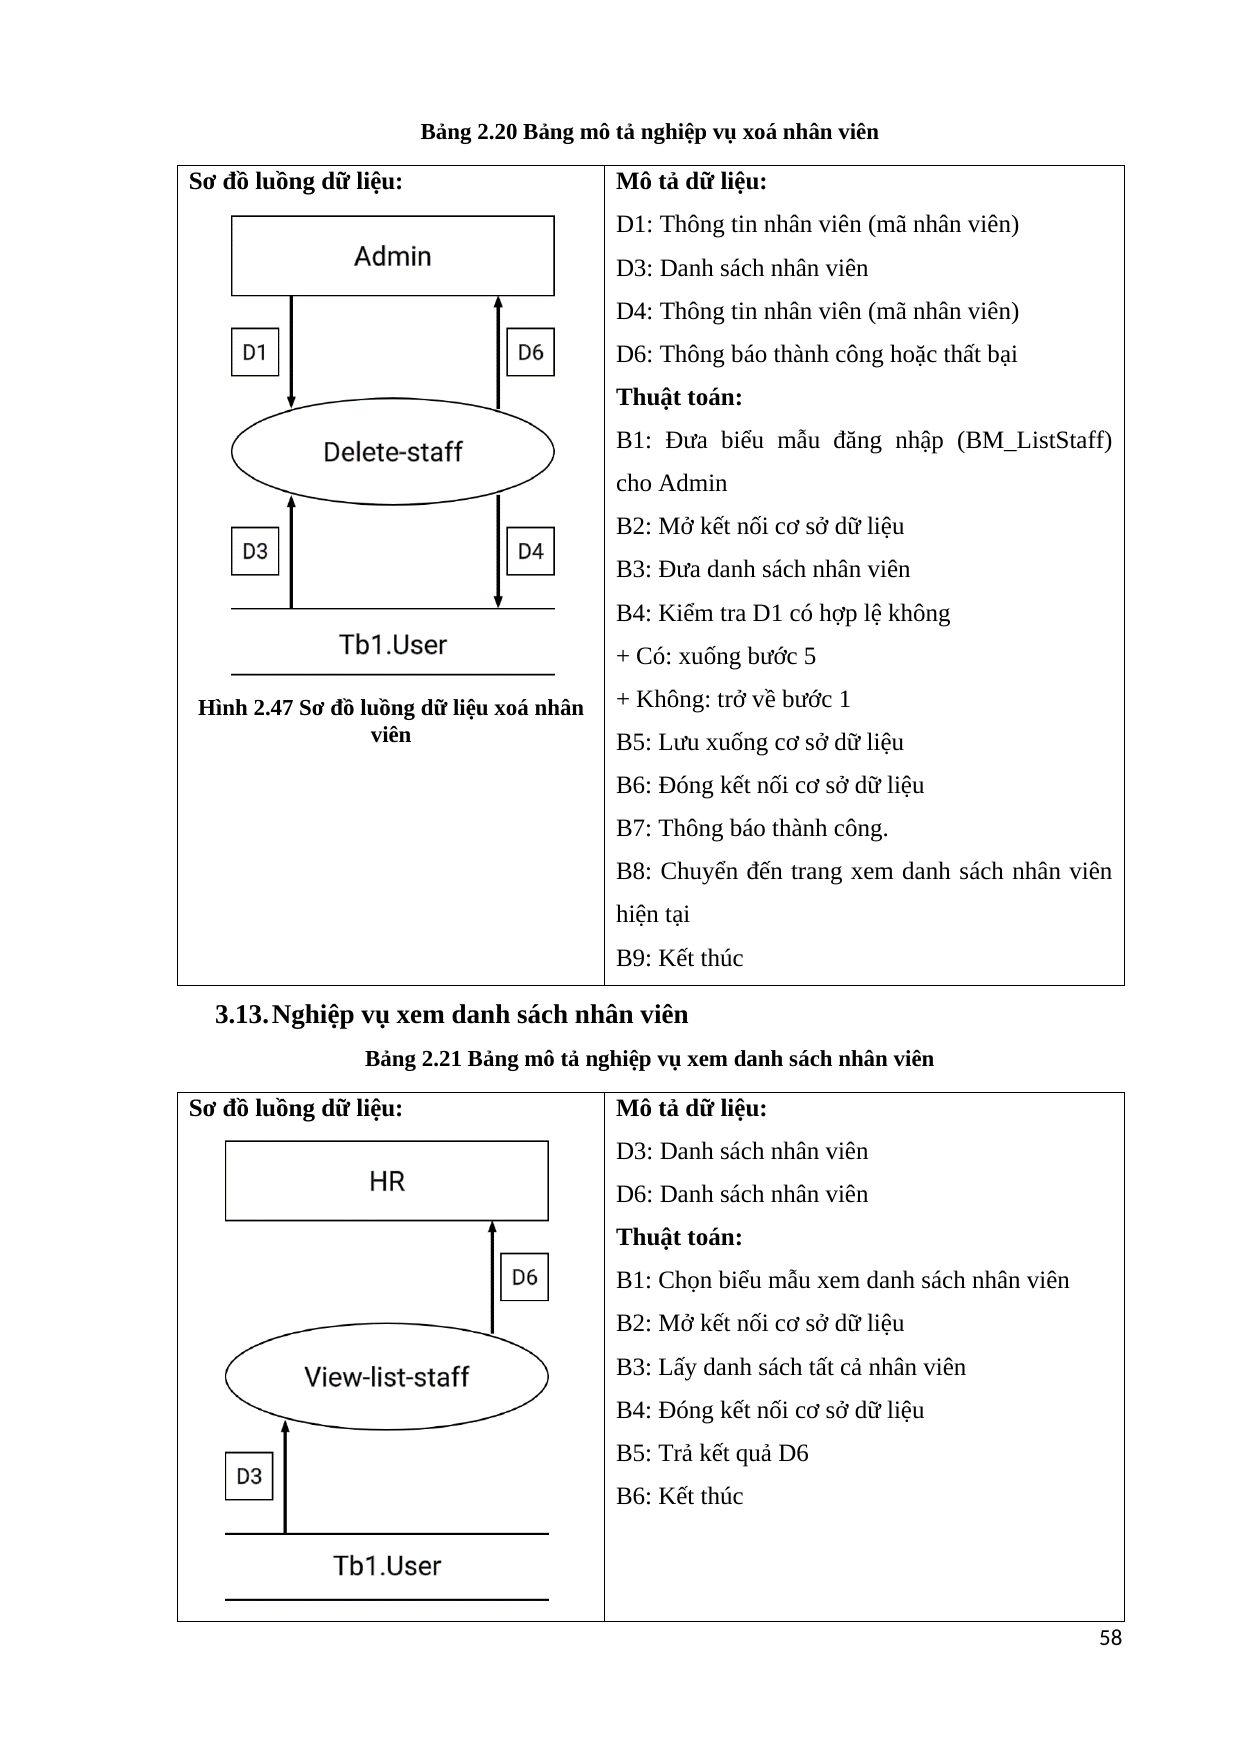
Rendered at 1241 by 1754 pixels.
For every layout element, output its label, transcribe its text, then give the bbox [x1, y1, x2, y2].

picture [200, 209, 582, 681]
table_header Sơ đồ luồng dữ liệu: Hình 2.42 Sơ đồ luồng dữ liệu xoá nhân viên [178, 166, 604, 984]
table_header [605, 1093, 1124, 1621]
table_header Mô tả dữ liệu: D1: Thông tin nhân viên (mã nhân viên) D3: Danh sách nhân viên D4: Thông tin nhân viên (mã nhân viên) D6: Thông báo thành công hoặc thất bại Thuật toán: B1: Đưa biểu mẫu đăng nhập (BM_ListStaff) cho Admin B2: Mở kết nối cơ sở dữ liệu B3: Đưa danh sách nhân viên B4: Kiểm tra D1 có hợp lệ không + Có: xuống bước 5 + Không: trở về bước 1 B5: Lưu xuống cơ sở dữ liệu B6: Đóng kết nối cơ sở dữ liệu B7: Thông báo thành công. B8: Chuyển đến trang xem danh sách nhân viên hiện tại B9: Kết thúc [605, 166, 1124, 984]
text Bảng 2.20 Bảng mô tả nghiệp vụ xoá nhân viên [177, 118, 1122, 144]
picture [205, 1136, 577, 1608]
list Nghiệp vụ xem danh sách nhân viên [215, 998, 1122, 1029]
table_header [178, 1093, 604, 1621]
text Bảng 2.21 Bảng mô tả nghiệp vụ xem danh sách nhân viên [177, 1045, 1122, 1071]
